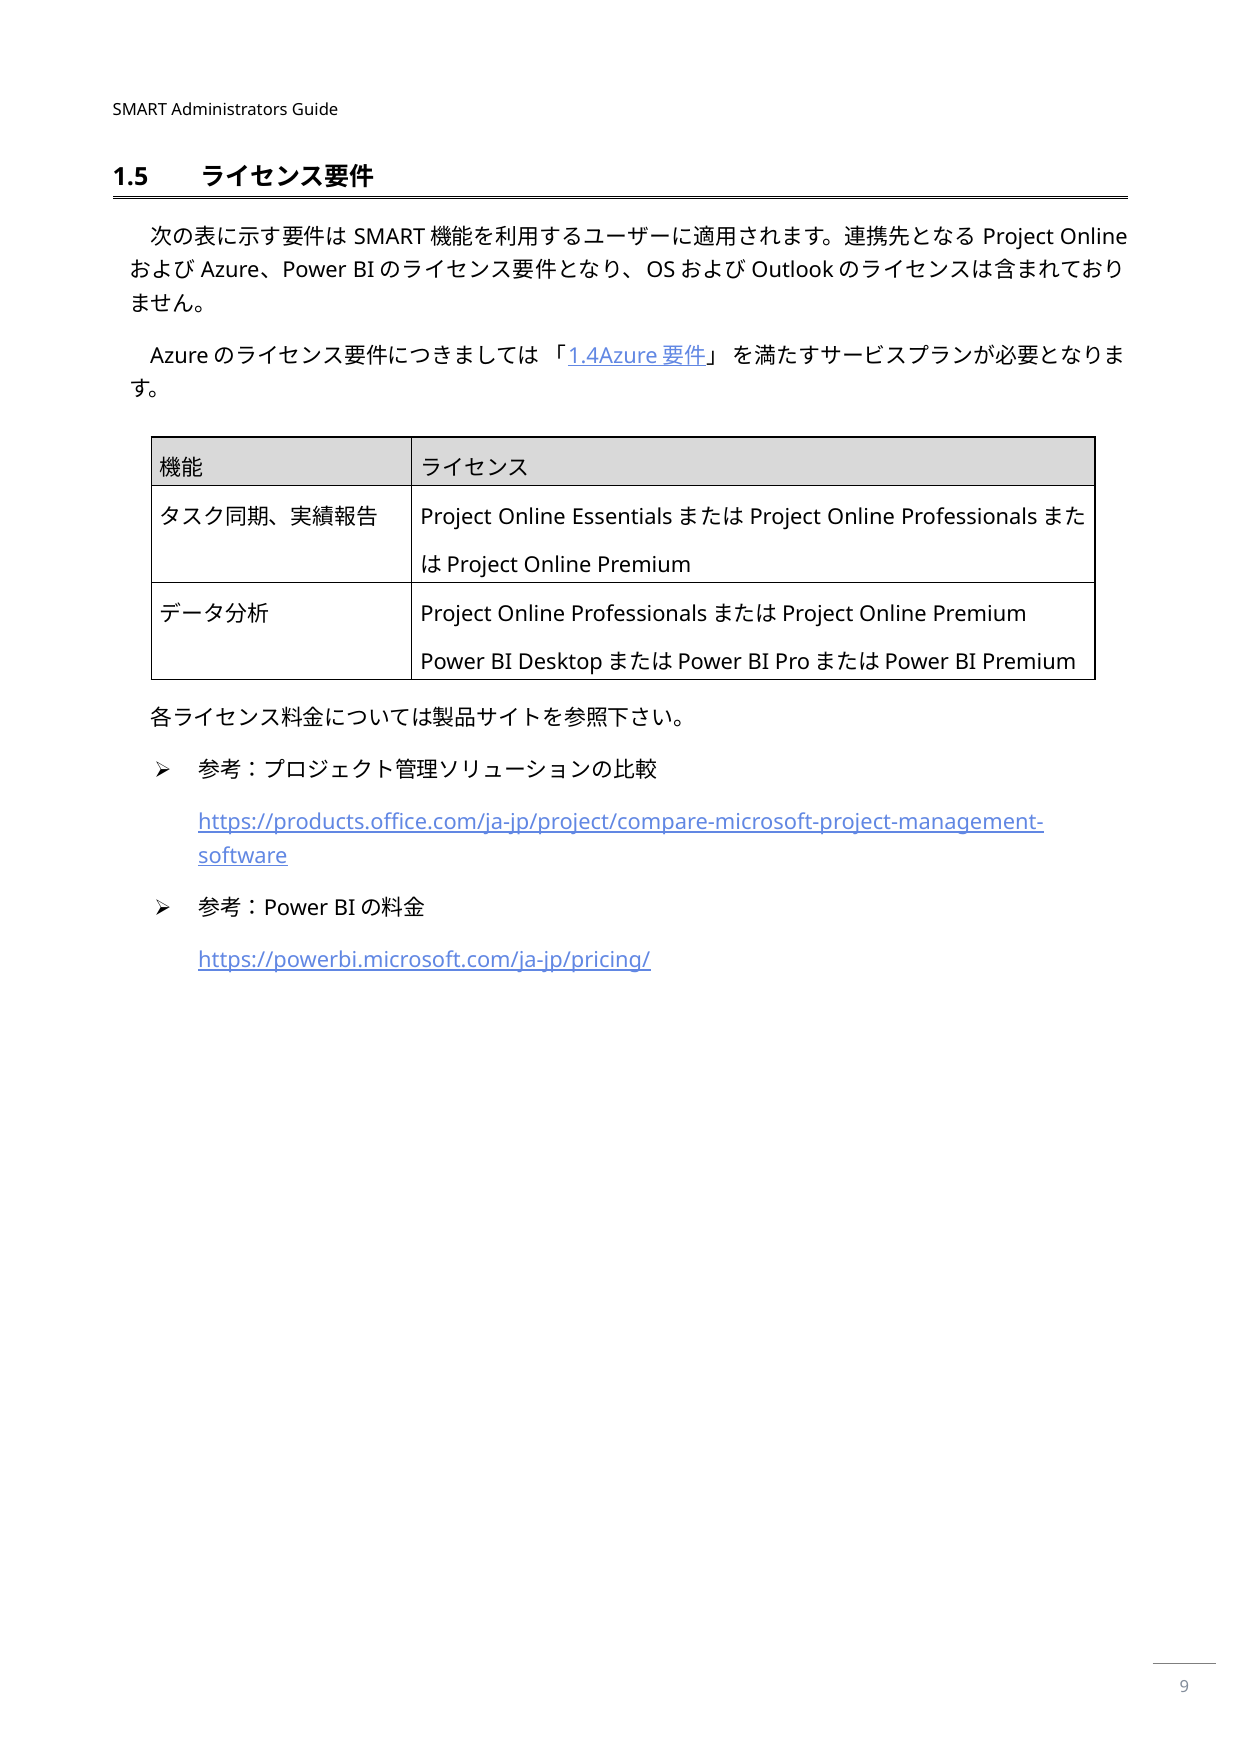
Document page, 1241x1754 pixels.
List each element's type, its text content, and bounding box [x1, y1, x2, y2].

text Azureのライセンス要件につきましては 「1.4Azure要件」 を満たすサービスプランが必要となります。 [129, 336, 1128, 403]
text 次の表に示す要件は SMART機能を利用するユーザーに適用されます。連携先となるProject OnlineおよびAzure、Power BIのライセンス要件となり、OSおよびOutlookのライセンスは含まれておりません。 [129, 218, 1128, 318]
table_header ライセンス [412, 438, 1094, 485]
table_header 機能 [152, 438, 411, 485]
table_cell Project Online ProfessionalsまたはProject Online Premium Power BI DesktopまたはPower BI ProまたはPower BI Premium [412, 583, 1094, 679]
text 参考：プロジェクト管理ソリューションの比較 [154, 751, 1106, 784]
text 各ライセンス料金については製品サイトを参照下さい。 [129, 699, 1128, 732]
table_cell Project Online EssentialsまたはProject Online ProfessionalsまたはProject Online Premium [412, 486, 1094, 582]
list https://powerbi.microsoft.com/ja-jp/pricing/ [198, 941, 1106, 974]
table_cell データ分析 [152, 583, 411, 679]
subtitle ライセンス要件 [112, 150, 1128, 199]
text 参考：Power BIの料金 [154, 888, 1106, 922]
table_cell タスク同期、実績報告 [152, 486, 411, 582]
list https://products.office.com/ja-jp/project/compare-microsoft-project-management-software [198, 803, 1106, 870]
